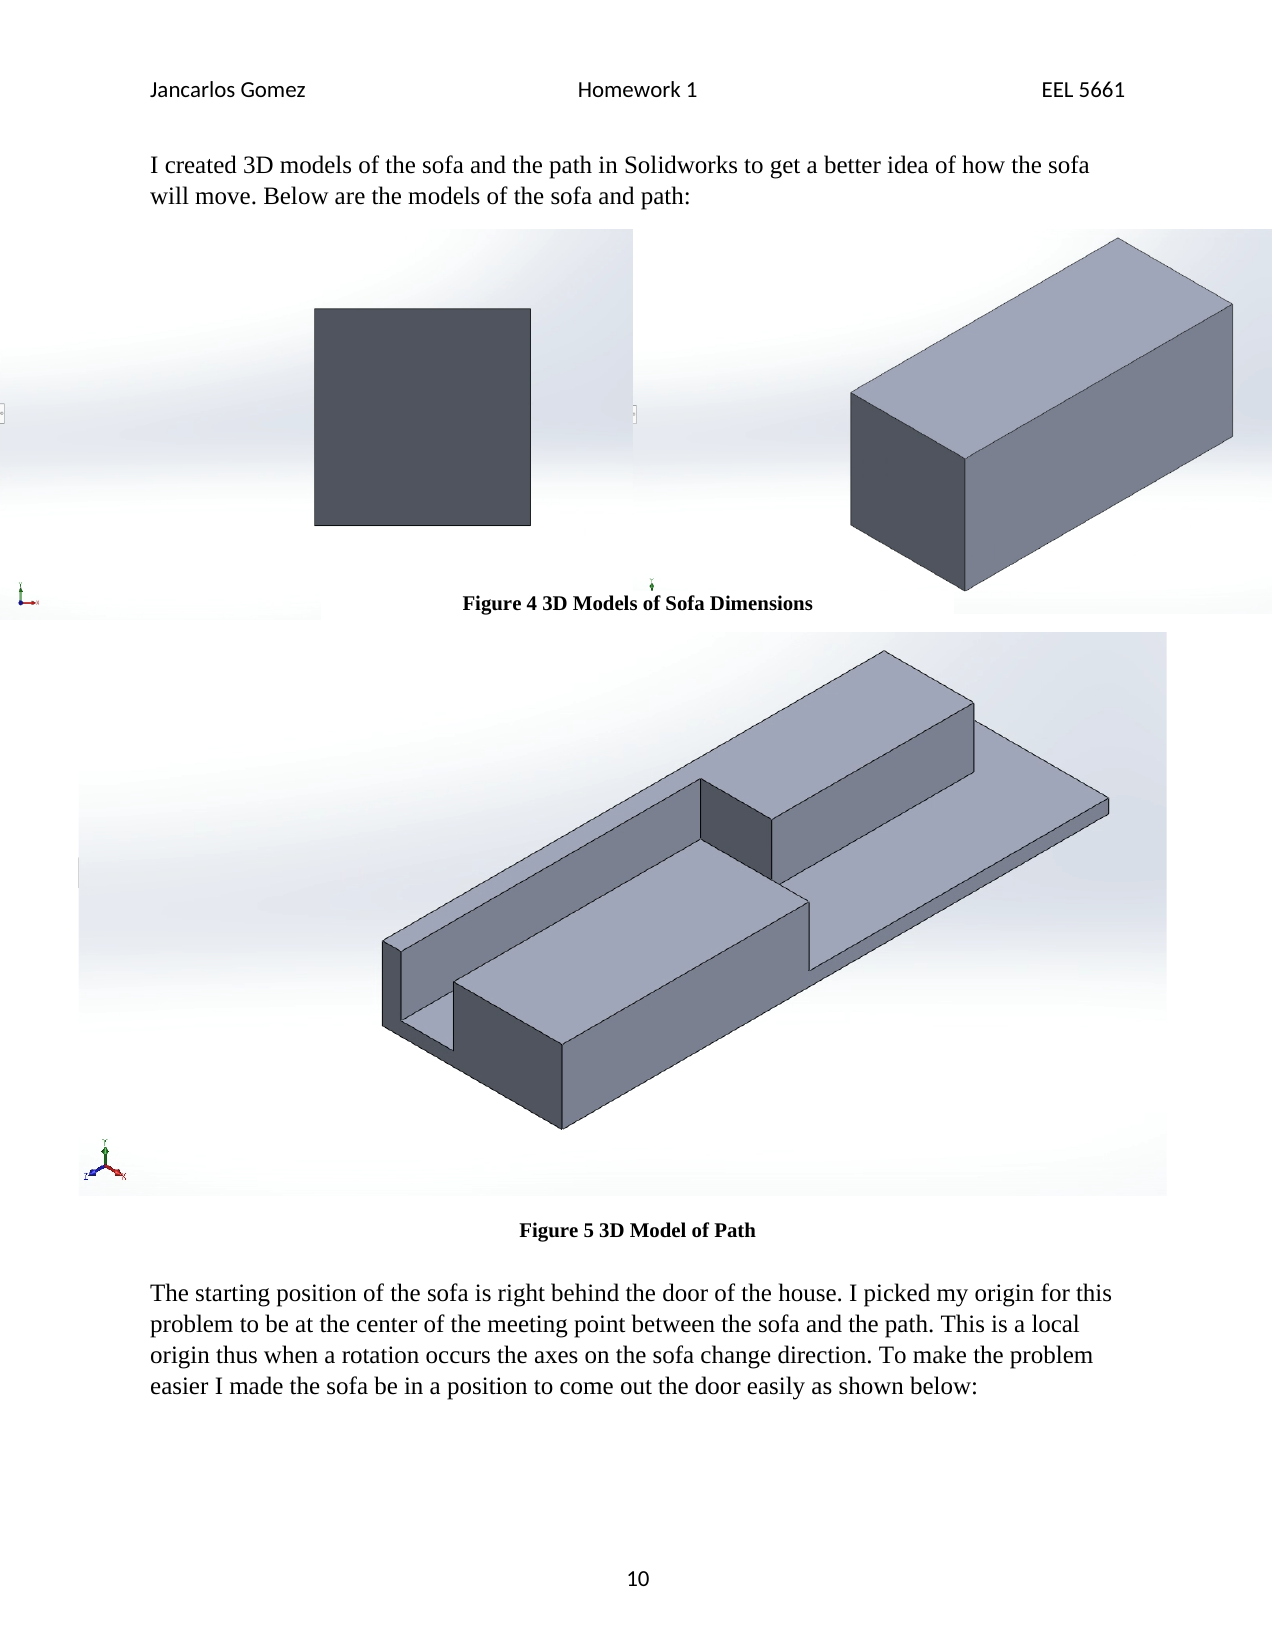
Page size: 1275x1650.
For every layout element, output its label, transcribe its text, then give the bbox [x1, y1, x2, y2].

picture [0, 229, 1272, 620]
text I created 3D models of the sofa and the path in Solidworks to get a better idea of how the sofa will move. Below are the models of the sofa and path: [150, 150, 1125, 210]
text The starting position of the sofa is right behind the door of the house. I picked my origin for this problem to be at the center of the meeting point between the sofa and the path. This is a local origin thus when a rotation occurs the axes on the sofa change direction. To make the problem easier I made the sofa be in a position to come out the door easily as shown below: [150, 1278, 1125, 1400]
picture [78, 632, 1167, 1196]
